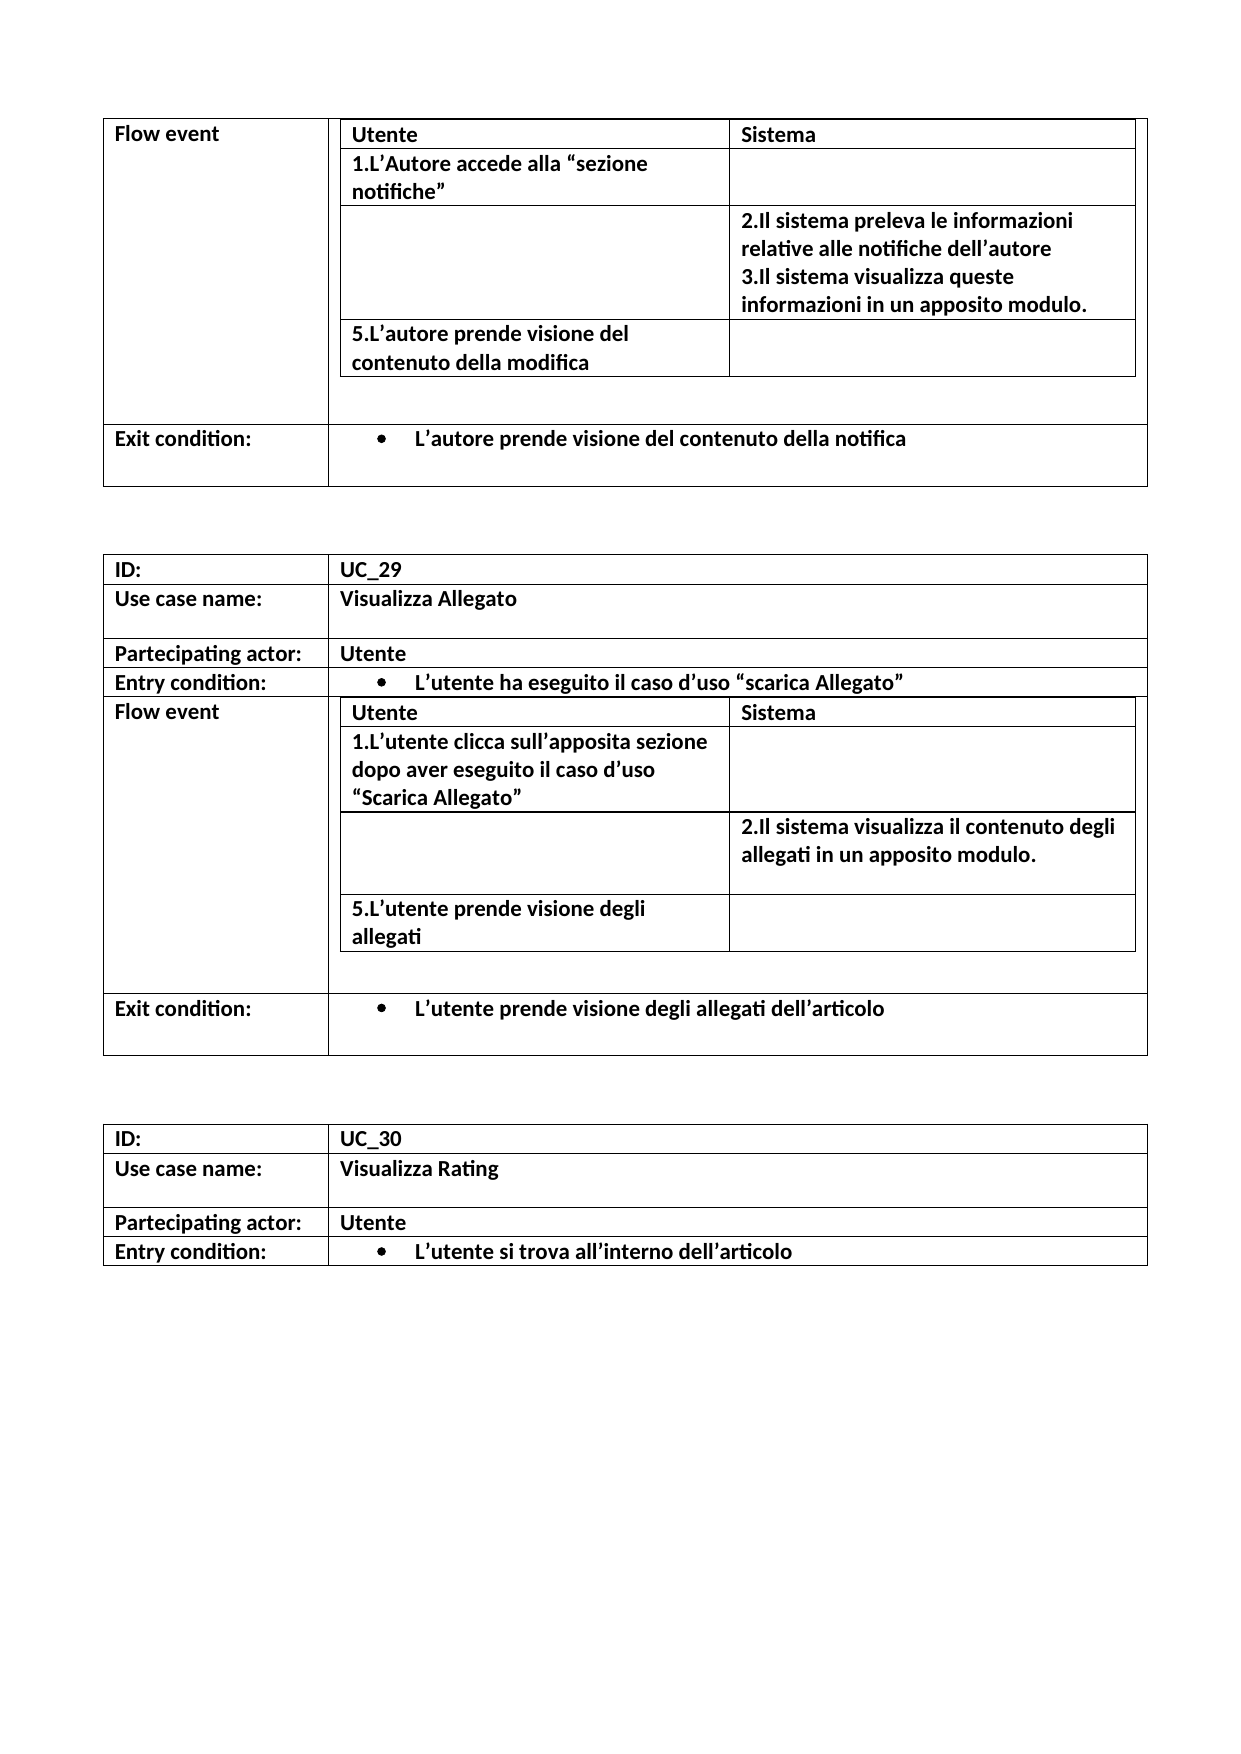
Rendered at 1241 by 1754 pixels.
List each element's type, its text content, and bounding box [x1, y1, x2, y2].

table_header ID: [104, 1125, 328, 1153]
table_cell L’utente si trova all’interno dell’articolo [329, 1237, 1147, 1265]
table_header UC_29 [329, 555, 1147, 583]
table_cell Exit condition: [104, 994, 328, 1055]
table_cell Exit condition: [104, 425, 328, 486]
table_cell Visualizza Allegato [329, 585, 1147, 638]
table_cell L’utente prende visione degli allegati dell’articolo [329, 994, 1147, 1055]
table_cell L’utente ha eseguito il caso d’uso “scarica Allegato” [329, 668, 1147, 696]
table_header UC_30 [329, 1125, 1147, 1153]
table_cell Use case name: [104, 1154, 328, 1207]
table_cell Use case name: [104, 585, 328, 638]
table_cell Visualizza Rating [329, 1154, 1147, 1207]
table_cell Flow event [104, 119, 328, 423]
table_cell Flow event [104, 697, 328, 993]
table_cell [329, 119, 1147, 423]
table_cell Utente [329, 639, 1147, 667]
table_cell Utente [329, 1208, 1147, 1236]
table_cell Entry condition: [104, 1237, 328, 1265]
table_header ID: [104, 555, 328, 583]
table_cell Partecipating actor: [104, 1208, 328, 1236]
table_cell L’autore prende visione del contenuto della notifica [329, 425, 1147, 486]
table_cell Entry condition: [104, 668, 328, 696]
table_cell Partecipating actor: [104, 639, 328, 667]
table_cell [329, 697, 1147, 993]
